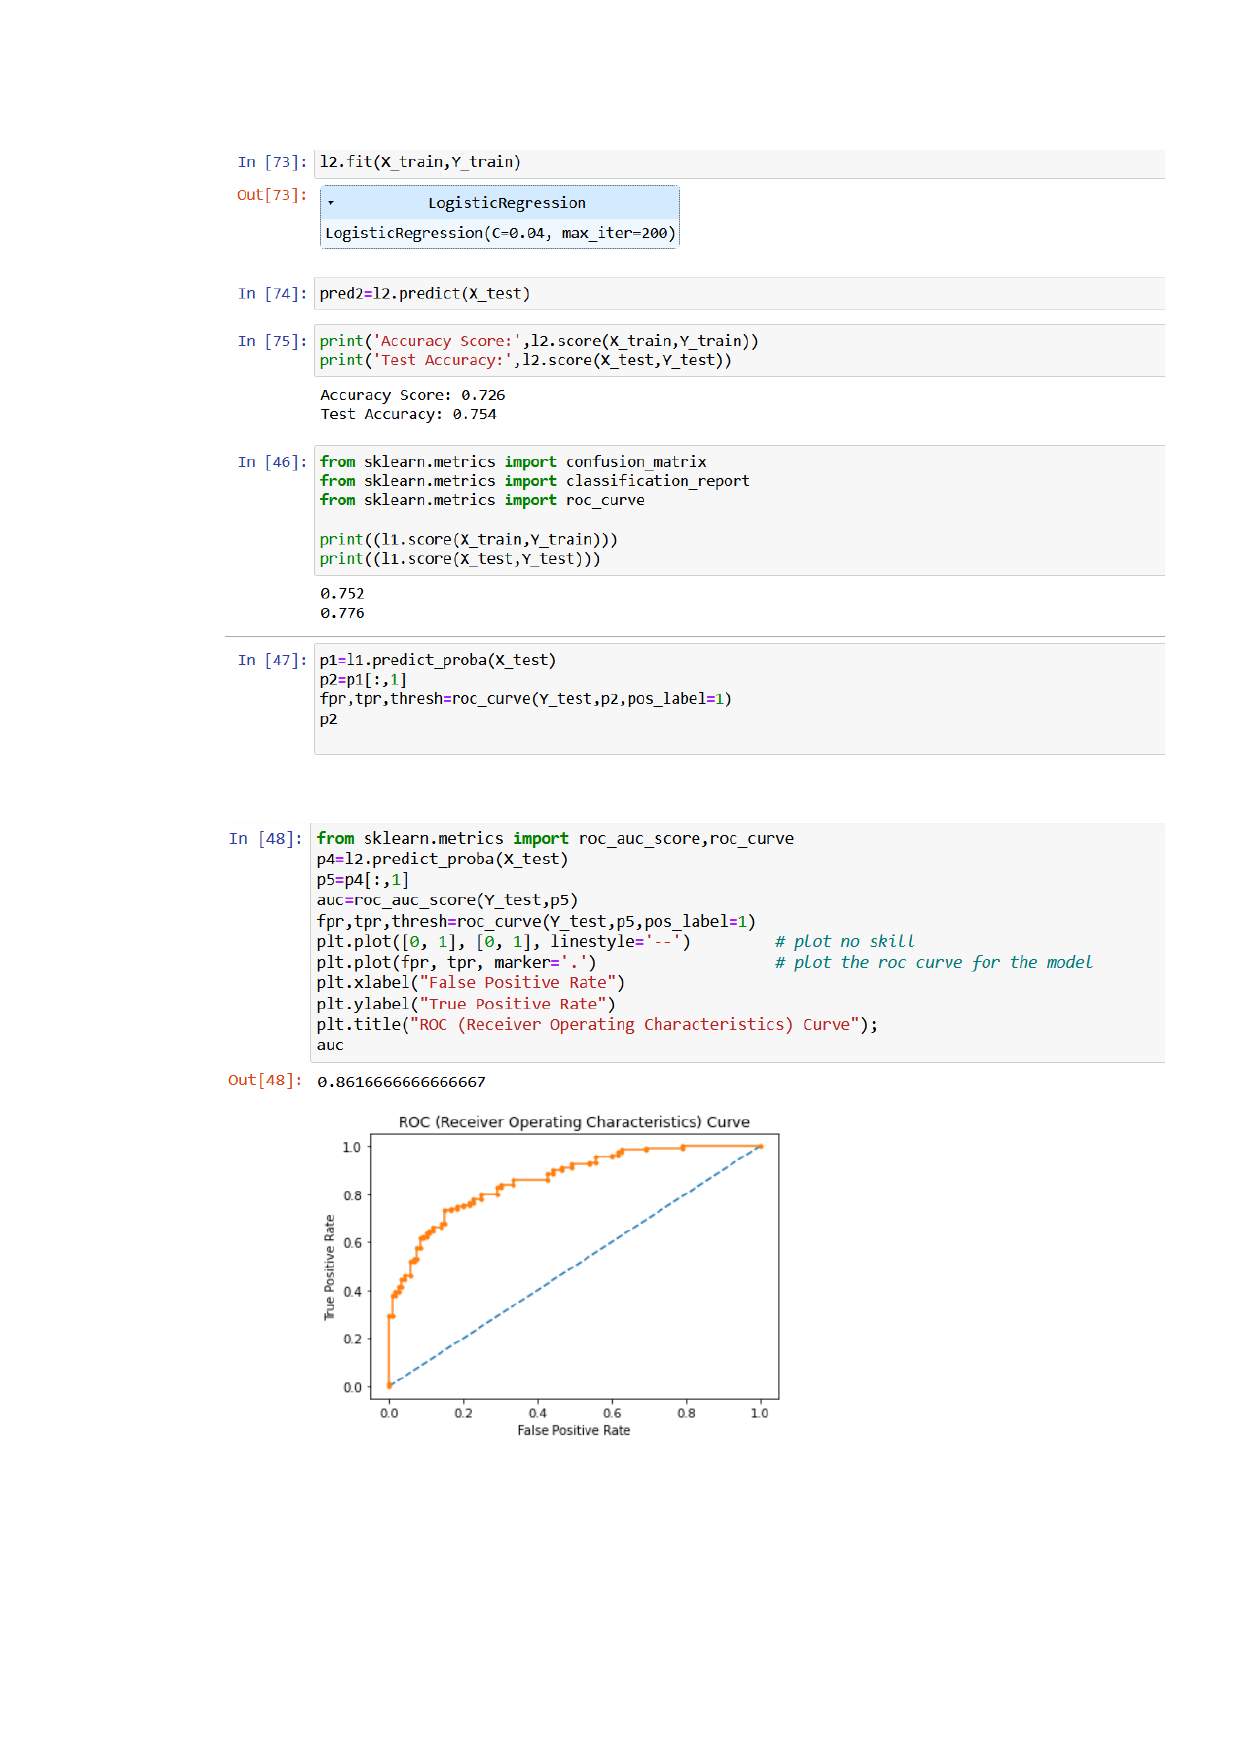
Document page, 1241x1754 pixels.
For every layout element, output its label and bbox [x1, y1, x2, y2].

picture [225, 150, 1166, 759]
picture [225, 823, 1166, 1453]
